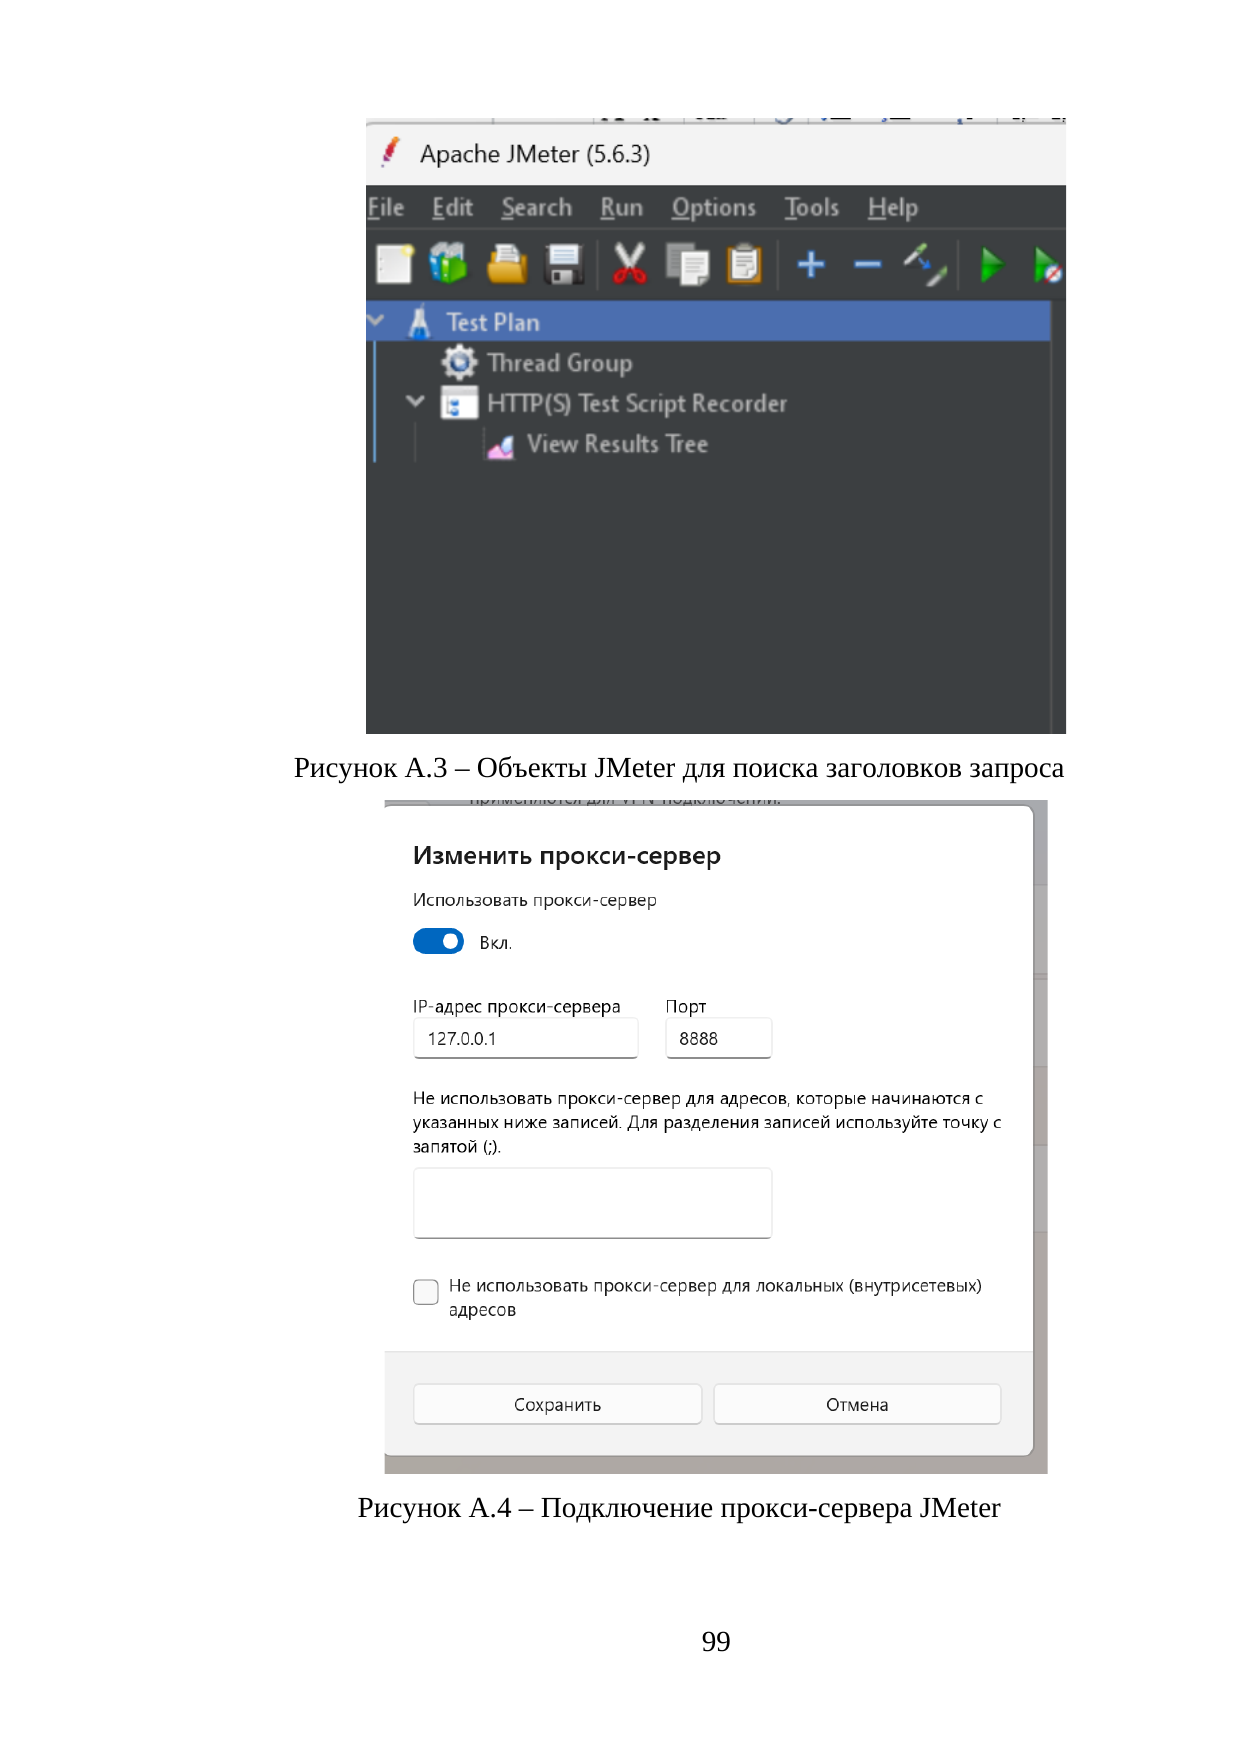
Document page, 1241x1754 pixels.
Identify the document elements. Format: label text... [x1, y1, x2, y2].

picture [384, 800, 1048, 1474]
text Рисунок А.4 – Подключение прокси-сервера JMeter [177, 1490, 1181, 1524]
text Рисунок А.3 – Объекты JMeter для поиска заголовков запроса [177, 750, 1181, 784]
picture [366, 118, 1067, 734]
